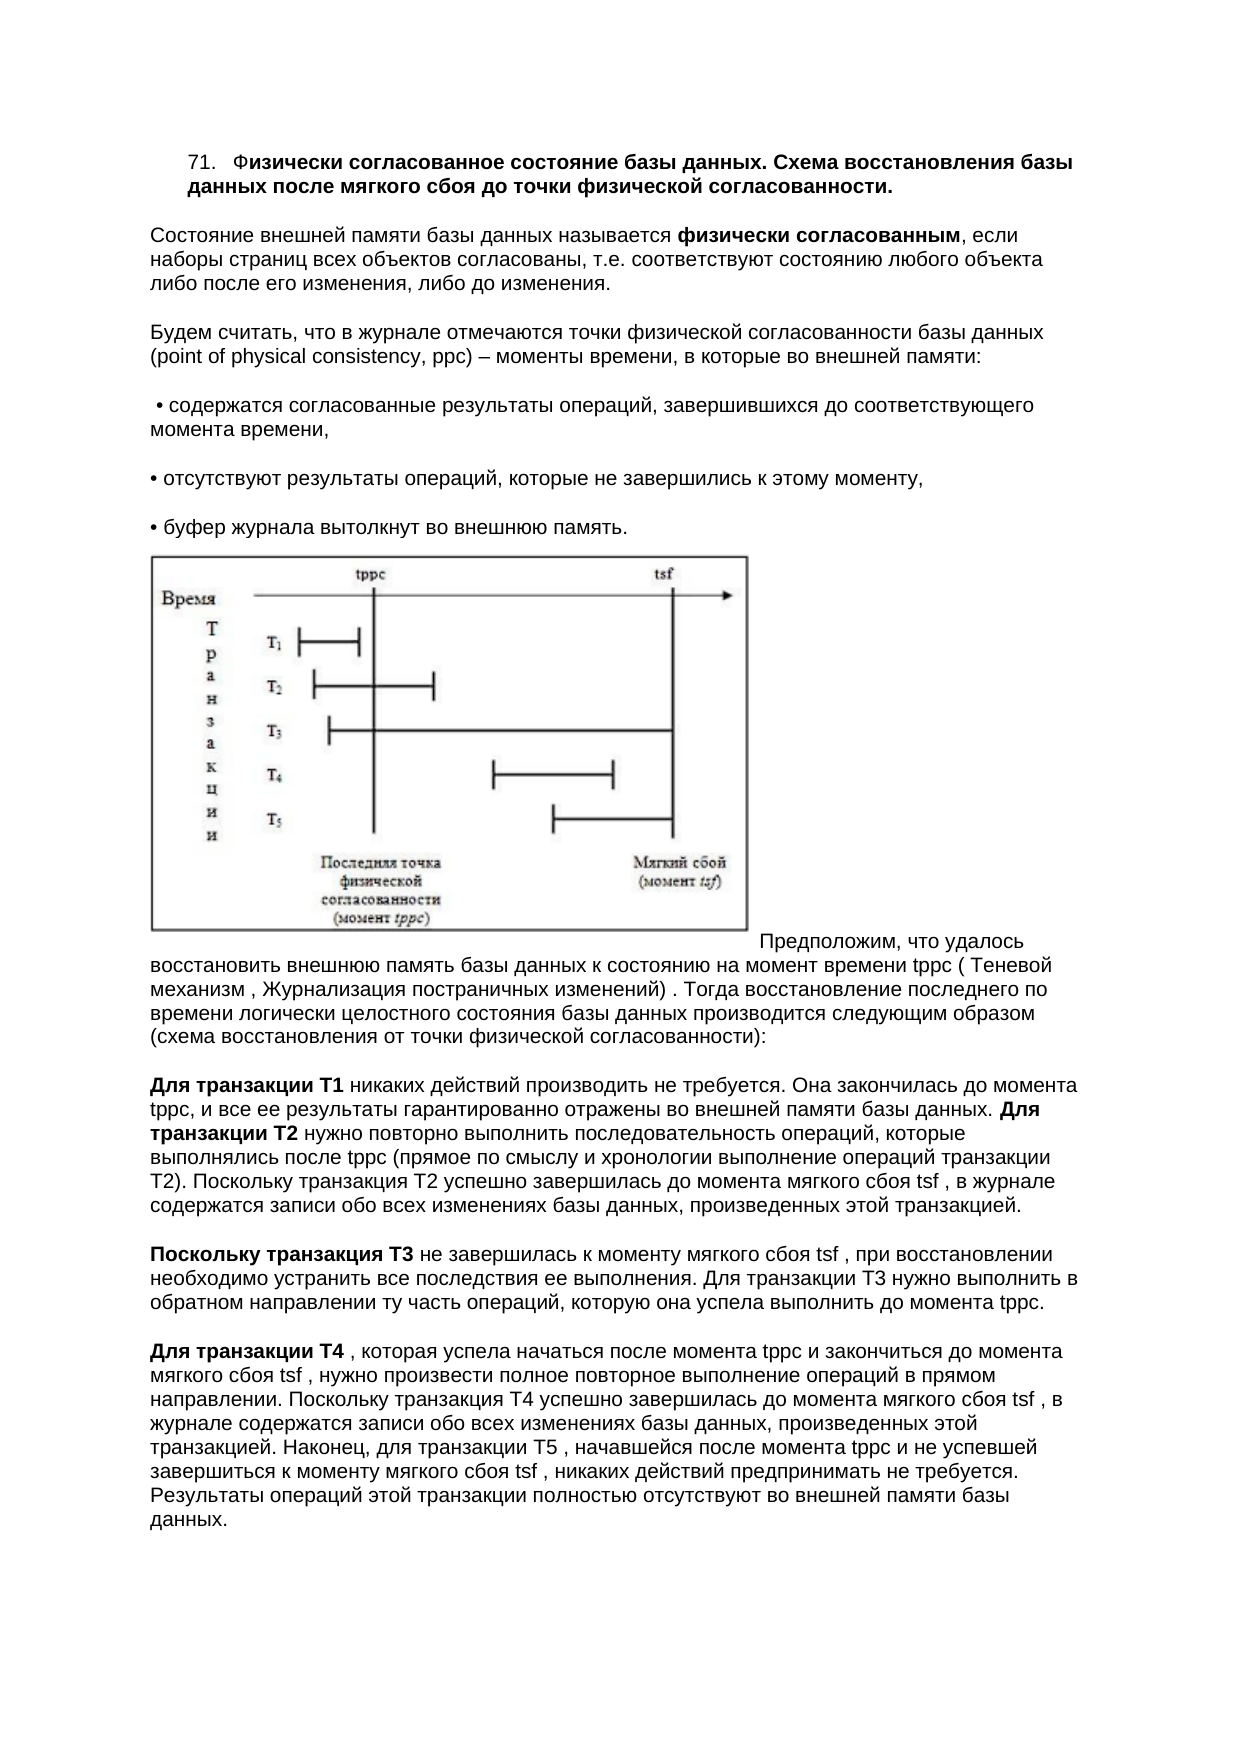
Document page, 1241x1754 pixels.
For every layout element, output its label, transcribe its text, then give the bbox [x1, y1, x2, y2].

title 71. Физически согласованное состояние базы данных. Схема восстановления базы данных после мягкого сбоя до точки физической согласованности. [187, 150, 1090, 198]
picture [150, 538, 760, 949]
text Состояние внешней памяти базы данных называется физически согласованным, если наборы страниц всех объектов согласованы, т.е. соответствуют состоянию любого объекта либо после его изменения, либо до изменения. [150, 223, 1090, 295]
text Будем считать, что в журнале отмечаются точки физической согласованности базы данных (point of physical consistency, ppc) – моменты времени, в которые во внешней памяти: [150, 320, 1090, 368]
text Для транзакции T1 никаких действий производить не требуется. Она закончилась до момента tppc, и все ее результаты гарантированно отражены во внешней памяти базы данных. Для транзакции T2 нужно повторно выполнить последовательность операций, которые выполнялись после tppc (прямое по смыслу и хронологии выполнение операций транзакции T2). Поскольку транзакция T2 успешно завершилась до момента мягкого сбоя tsf , в журнале содержатся записи обо всех изменениях базы данных, произведенных этой транзакцией. [150, 1073, 1090, 1217]
text Поскольку транзакция T3 не завершилась к моменту мягкого сбоя tsf , при восстановлении необходимо устранить все последствия ее выполнения. Для транзакции T3 нужно выполнить в обратном направлении ту часть операций, которую она успела выполнить до момента tppc. [150, 1242, 1090, 1314]
text • отсутствуют результаты операций, которые не завершились к этому моменту, [150, 466, 1090, 489]
text • содержатся согласованные результаты операций, завершившихся до соответствующего момента времени, [150, 393, 1090, 441]
text Для транзакции T4 , которая успела начаться после момента tppc и закончиться до момента мягкого сбоя tsf , нужно произвести полное повторное выполнение операций в прямом направлении. Поскольку транзакция T4 успешно завершилась до момента мягкого сбоя tsf , в журнале содержатся записи обо всех изменениях базы данных, произведенных этой транзакцией. Наконец, для транзакции T5 , начавшейся после момента tppc и не успевшей завершиться к моменту мягкого сбоя tsf , никаких действий предпринимать не требуется. Результаты операций этой транзакции полностью отсутствуют во внешней памяти базы данных. [150, 1339, 1090, 1531]
